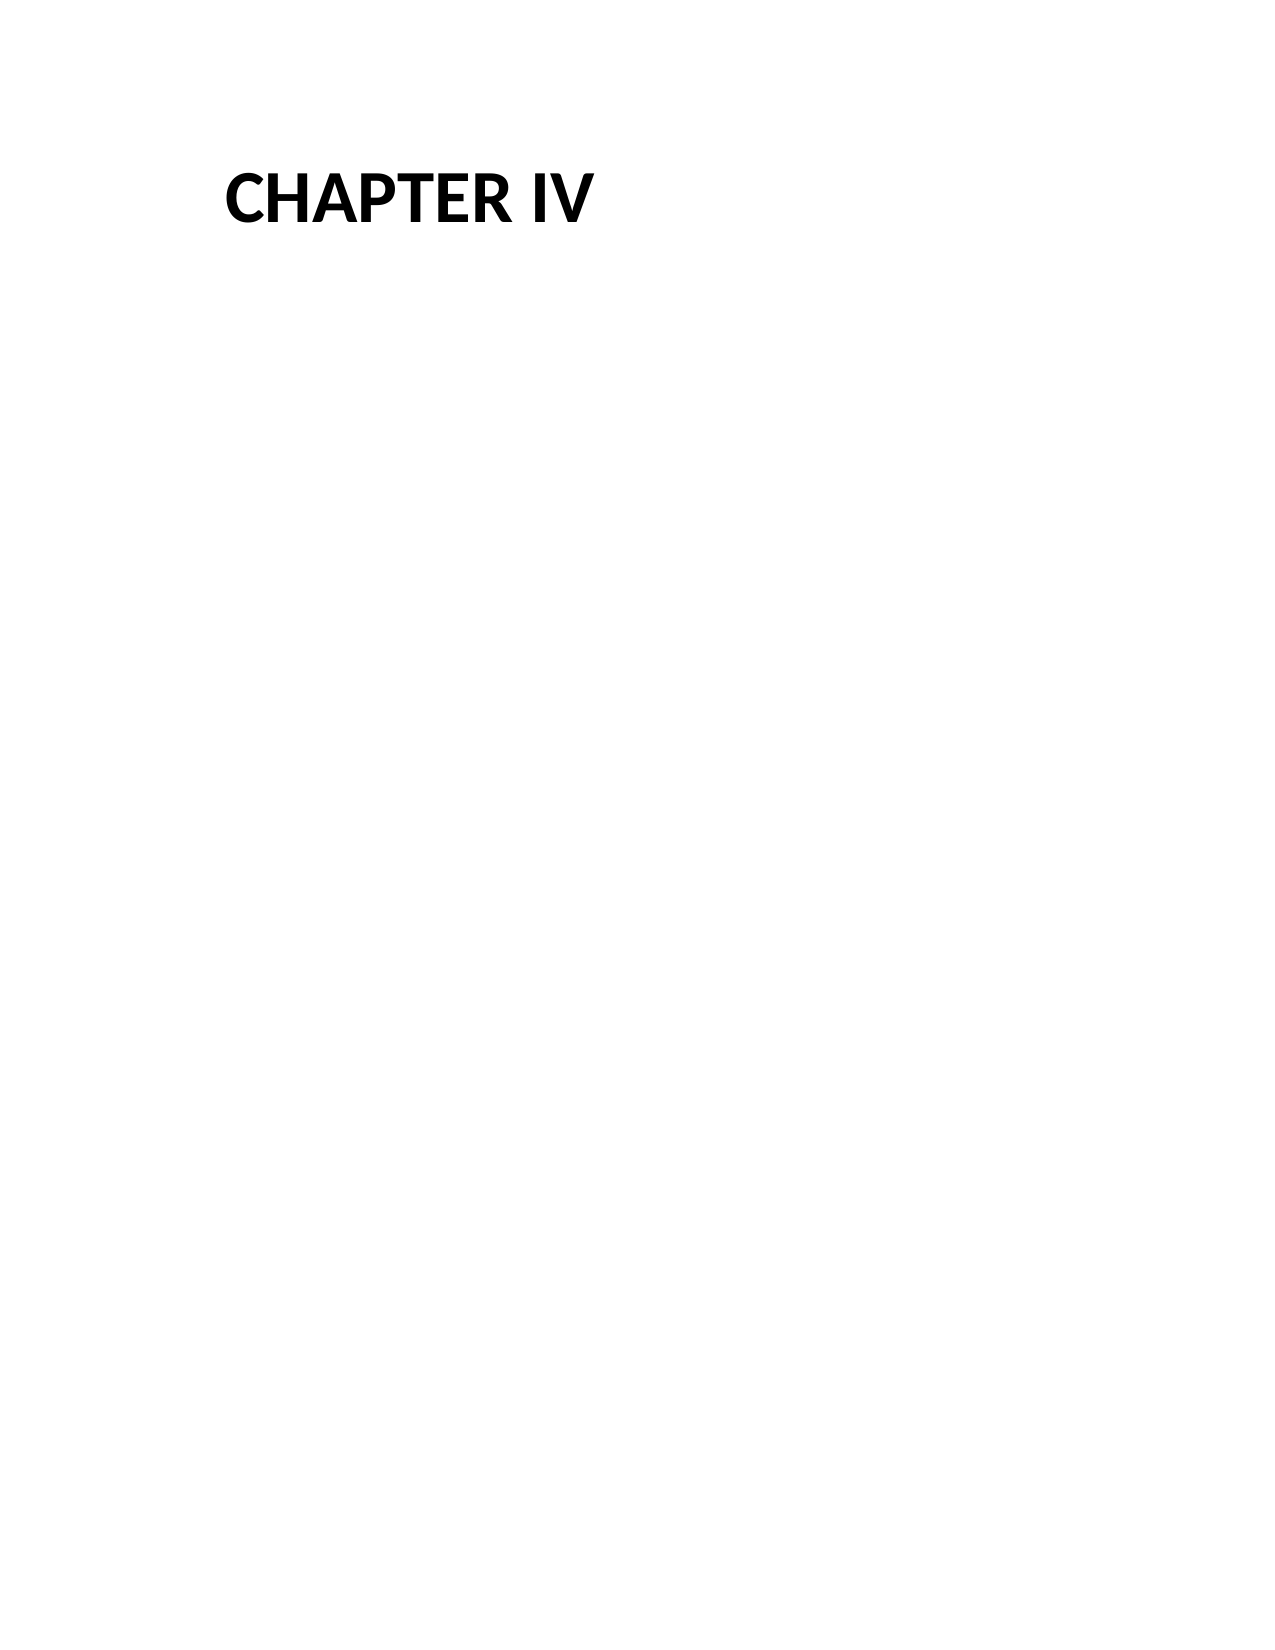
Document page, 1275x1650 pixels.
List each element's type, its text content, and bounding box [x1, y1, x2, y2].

title CHAPTER IV [225, 150, 1125, 242]
